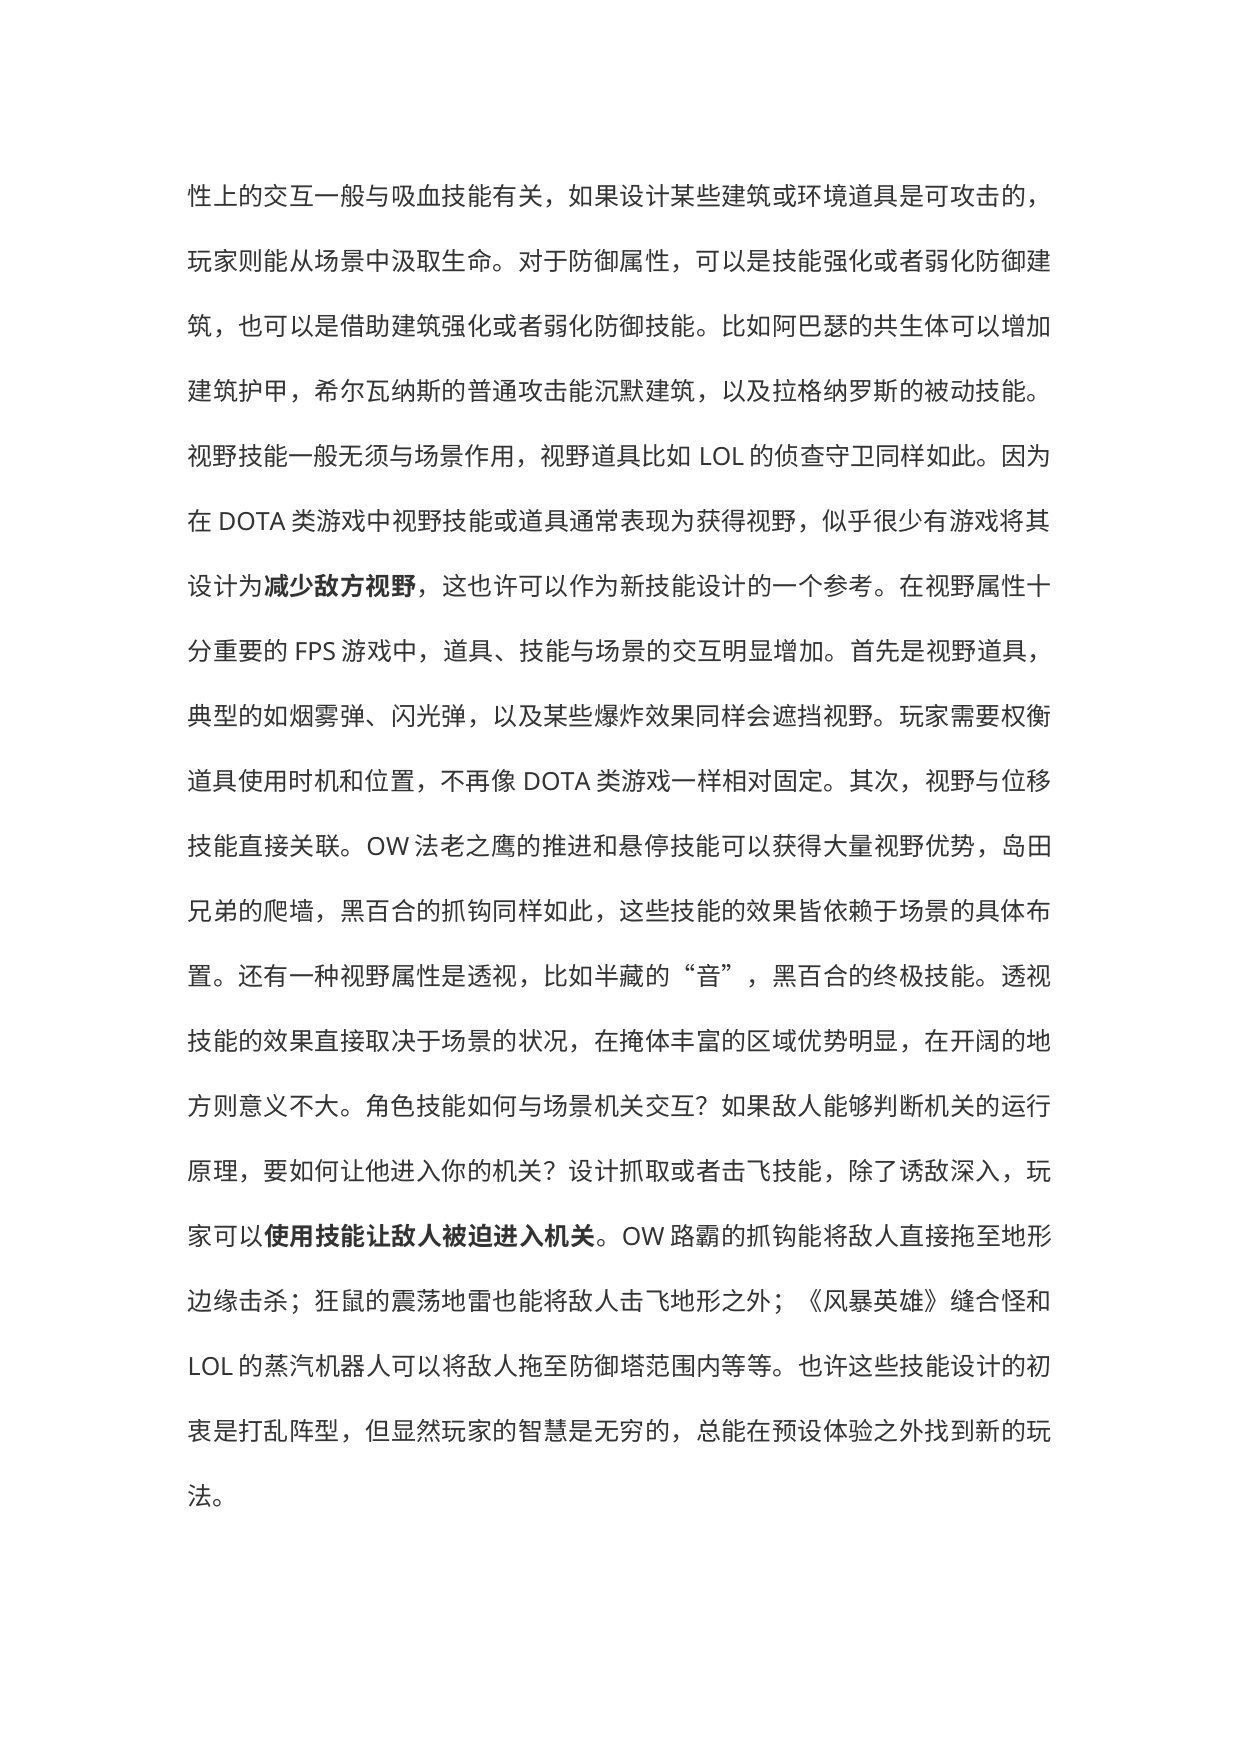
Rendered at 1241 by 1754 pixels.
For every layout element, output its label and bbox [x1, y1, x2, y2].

text [187, 162, 1053, 1527]
